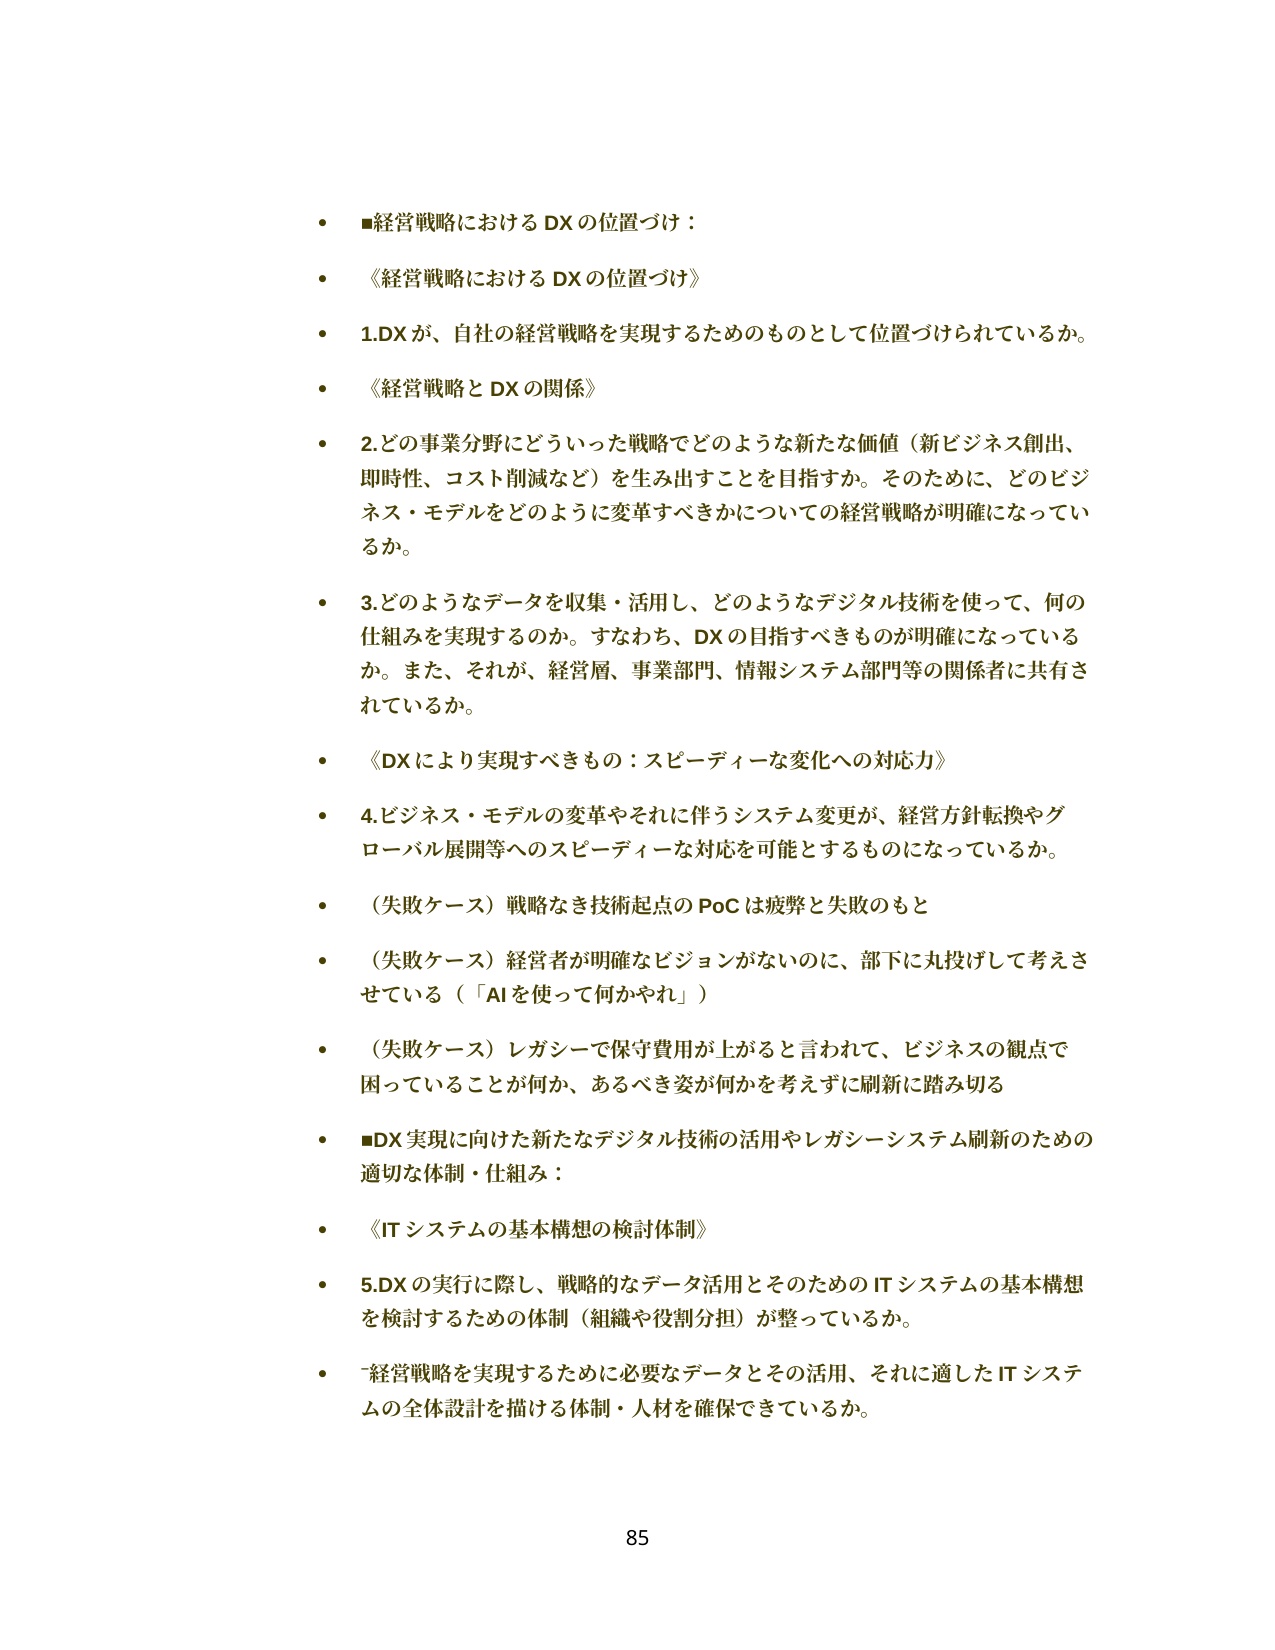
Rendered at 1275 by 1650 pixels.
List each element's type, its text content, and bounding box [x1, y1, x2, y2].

list ■DX実現に向けた新たなデジタル技術の活用やレガシーシステム刷新のための適切な体制・仕組み： [319, 1123, 1098, 1188]
list 《経営戦略におけるDXの位置づけ》 [319, 262, 1098, 292]
list 5.DXの実行に際し、戦略的なデータ活用とそのためのITシステムの基本構想を検討するための体制（組織や役割分担）が整っているか。 [319, 1268, 1098, 1332]
list 2.どの事業分野にどういった戦略でどのような新たな価値（新ビジネス創出、即時性、コスト削減など）を生み出すことを目指すか。そのために、どのビジネス・モデルをどのように変革すべきかについての経営戦略が明確になっているか。 [319, 428, 1098, 561]
list 3.どのようなデータを収集・活用し、どのようなデジタル技術を使って、何の仕組みを実現するのか。すなわち、DXの目指すべきものが明確になっているか。また、それが、経営層、事業部門、情報システム部門等の関係者に共有されているか。 [319, 586, 1098, 719]
list ⁻経営戦略を実現するために必要なデータとその活用、それに適したITシステムの全体設計を描ける体制・人材を確保できているか。 [319, 1358, 1098, 1422]
list 《DXにより実現すべきもの：スピーディーな変化への対応力》 [319, 744, 1098, 774]
list （失敗ケース）レガシーで保守費用が上がると言われて、ビジネスの観点で困っていることが何か、あるべき姿が何かを考えずに刷新に踏み切る [319, 1034, 1098, 1098]
list 《経営戦略とDXの関係》 [319, 372, 1098, 402]
list 4.ビジネス・モデルの変革やそれに伴うシステム変更が、経営方針転換やグローバル展開等へのスピーディーな対応を可能とするものになっているか。 [319, 799, 1098, 864]
list （失敗ケース）戦略なき技術起点のPoCは疲弊と失敗のもと [319, 889, 1098, 919]
list 1.DXが、自社の経営戦略を実現するためのものとして位置づけられているか。 [319, 317, 1098, 347]
list ■経営戦略におけるDXの位置づけ： [319, 207, 1098, 237]
list 《ITシステムの基本構想の検討体制》 [319, 1213, 1098, 1243]
list （失敗ケース）経営者が明確なビジョンがないのに、部下に丸投げして考えさせている（「AIを使って何かやれ」） [319, 944, 1098, 1008]
